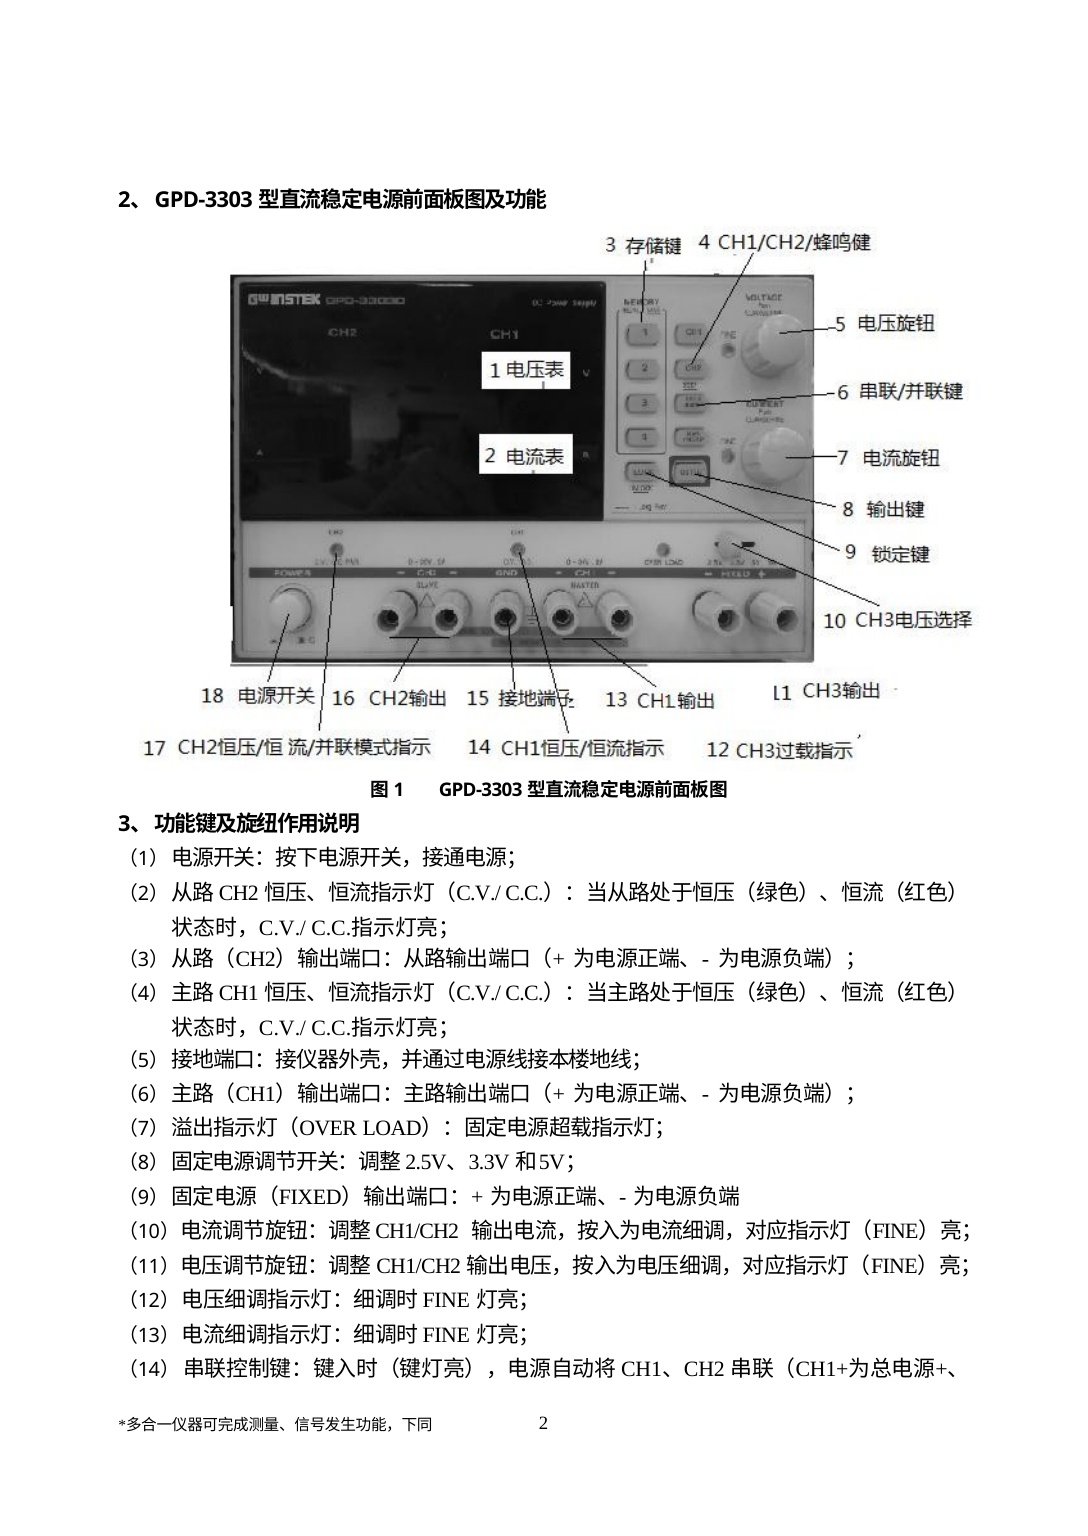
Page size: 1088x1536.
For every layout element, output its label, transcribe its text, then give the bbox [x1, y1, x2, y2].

list 溢出指示灯（OVER LOAD）：固定电源超载指示灯； [118, 1110, 1021, 1142]
text 2、 GPD-3303 型直流稳定电源前面板图及功能 [118, 182, 1021, 214]
list 串联控制键：键入时（键灯亮），电源自动将CH1、CH2 串联（CH1+为总电源+、 [118, 1351, 1021, 1383]
list 电压细调指示灯：细调时FINE 灯亮； [118, 1282, 1021, 1314]
list 电流调节旋钮：调整CH1/CH2 输出电流，按入为电流细调，对应指示灯（FINE）亮； [118, 1213, 1021, 1245]
list 从路（CH2）输出端口：从路输出端口（+ 为电源正端、- 为电源负端）； [118, 944, 1021, 972]
list 接地端口：接仪器外壳，并通过电源线接本楼地线； [118, 1045, 1021, 1073]
text 3、 功能键及旋纽作用说明 [118, 806, 369, 837]
list 主路CH1 恒压、恒流指示灯（C.V./ C.C.）：当主路处于恒压（绿色）、恒流（红色）状态时，C.V./ C.C.指示灯亮； [118, 975, 970, 1042]
list 固定电源（FIXED）输出端口：+ 为电源正端、- 为电源负端 [118, 1179, 1021, 1211]
list 主路（CH1）输出端口：主路输出端口（+ 为电源正端、- 为电源负端）； [118, 1076, 1021, 1107]
picture [138, 226, 981, 772]
list 电源开关：按下电源开关，接通电源； [118, 840, 1021, 872]
list 从路CH2 恒压、恒流指示灯（C.V./ C.C.）：当从路处于恒压（绿色）、恒流（红色）状态时，C.V./ C.C.指示灯亮； [118, 875, 970, 941]
list 电流细调指示灯：细调时FINE 灯亮； [118, 1317, 1021, 1348]
text 图 1 GPD-3303 型直流稳定电源前面板图 [371, 775, 1021, 802]
list 固定电源调节开关：调整 2.5V、3.3V 和 5V； [118, 1144, 1021, 1176]
list 电压调节旋钮：调整CH1/CH2 输出电压，按入为电压细调，对应指示灯（FINE）亮； [118, 1248, 1021, 1279]
